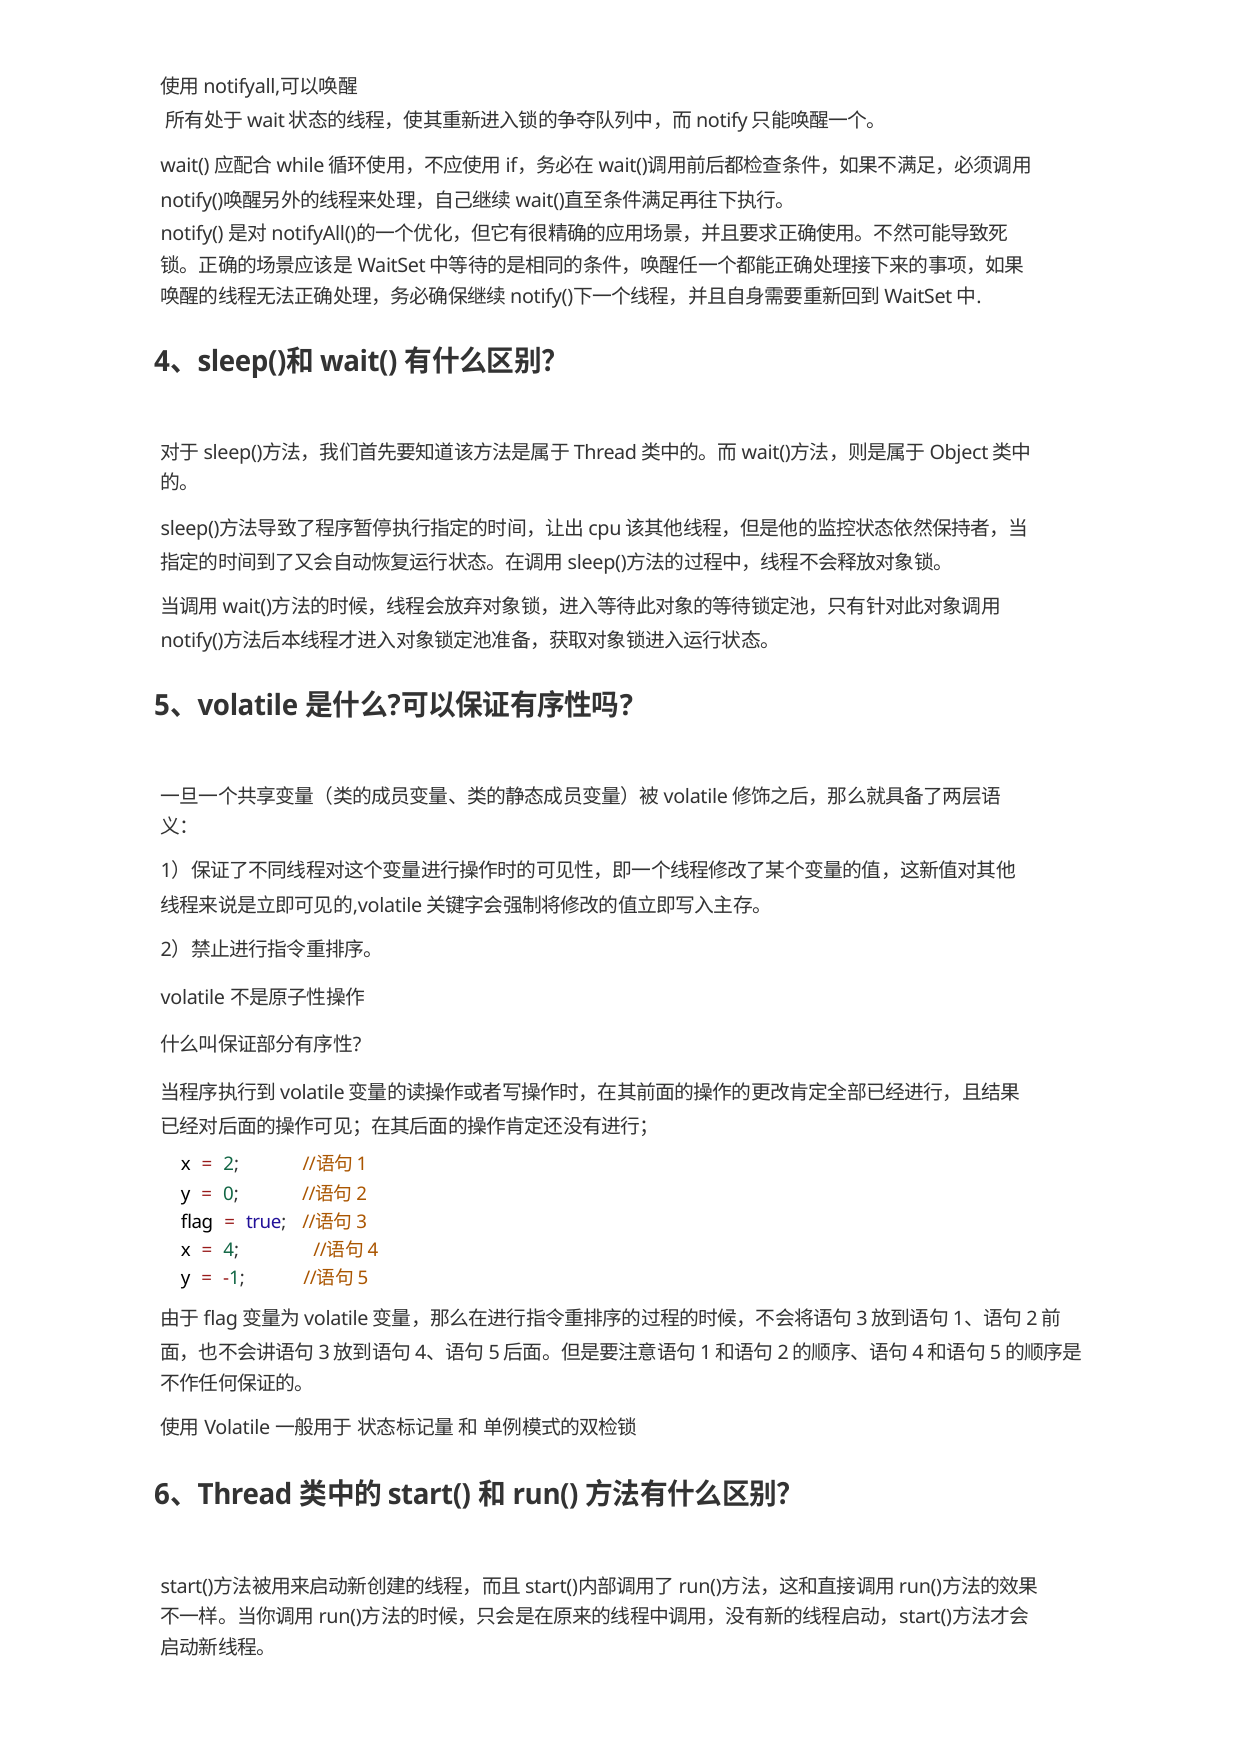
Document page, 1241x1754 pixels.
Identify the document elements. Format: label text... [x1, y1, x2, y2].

text 义： [0, 809, 1124, 840]
text 使用 Volatile 一般用于 状态标记量 和 单例模式的双检锁 [0, 1396, 1124, 1444]
text 锁。正确的场景应该是 WaitSet中等待的是相同的条件，唤醒任一个都能正确处理接下来的事项，如果 [0, 247, 1124, 279]
text notify() 是对notifyAll()的一个优化，但它有很精确的应用场景，并且要求正确使用。不然可能导致死 [0, 214, 1124, 247]
text 面，也不会讲语句3放到语句4、语句5后面。但是要注意语句1和语句2的顺序、语句4和语句5的顺序是 [0, 1334, 1124, 1366]
text y = -1; //语句5 [0, 1262, 1124, 1290]
text 线程来说是立即可见的,volatile关键字会强制将修改的值立即写入主存。 [0, 887, 1124, 919]
text 不作任何保证的。 [0, 1366, 1124, 1396]
text 已经对后面的操作可见；在其后面的操作肯定还没有进行； [0, 1109, 1124, 1140]
text 使用notifyall,可以唤醒 [160, 56, 1124, 103]
text 2）禁止进行指令重排序。 [0, 919, 1124, 966]
text sleep()方法导致了程序暂停执行指定的时间，让出cpu该其他线程，但是他的监控状态依然保持者，当 [0, 496, 1124, 545]
text start()方法被用来启动新创建的线程，而且start()内部调用了run()方法，这和直接调用run()方法的效果 [0, 1571, 1124, 1599]
text x = 2; //语句1 [0, 1140, 1124, 1177]
subtitle 5、volatile 是什么?可以保证有序性吗? [154, 681, 1124, 724]
text 1）保证了不同线程对这个变量进行操作时的可见性，即一个线程修改了某个变量的值，这新值对其他 [0, 840, 1124, 887]
text 一旦一个共享变量（类的成员变量、类的静态成员变量）被volatile修饰之后，那么就具备了两层语 [0, 782, 1124, 809]
text 所有处于wait状态的线程，使其重新进入锁的争夺队列中，而notify只能唤醒一个。 [160, 103, 1124, 134]
subtitle 6、Thread 类中的start() 和 run() 方法有什么区别？ [154, 1471, 1124, 1513]
text 对于sleep()方法，我们首先要知道该方法是属于Thread类中的。而wait()方法，则是属于Object类中 [0, 437, 1124, 465]
text notify()方法后本线程才进入对象锁定池准备，获取对象锁进入运行状态。 [0, 623, 1124, 654]
text volatile 不是原子性操作 [0, 966, 1124, 1014]
text 当程序执行到volatile变量的读操作或者写操作时，在其前面的操作的更改肯定全部已经进行，且结果 [0, 1061, 1124, 1109]
text 的。 [0, 465, 1124, 496]
text 不一样。当你调用run()方法的时候，只会是在原来的线程中调用，没有新的线程启动，start()方法才会 [0, 1599, 1124, 1630]
text 唤醒的线程无法正确处理，务必确保继续notify()下一个线程，并且自身需要重新回到WaitSet中. [0, 279, 1124, 310]
text 启动新线程。 [0, 1630, 1124, 1661]
text 什么叫保证部分有序性? [0, 1014, 1124, 1061]
text x = 4; //语句4 [0, 1234, 1124, 1262]
text y = 0; //语句2 [0, 1177, 1124, 1206]
text notify()唤醒另外的线程来处理，自己继续wait()直至条件满足再往下执行。 [160, 182, 1124, 214]
subtitle 4、sleep()和wait() 有什么区别？ [154, 337, 1124, 379]
text wait() 应配合while循环使用，不应使用if，务必在wait()调用前后都检查条件，如果不满足，必须调用 [160, 134, 1124, 182]
text 当调用wait()方法的时候，线程会放弃对象锁，进入等待此对象的等待锁定池，只有针对此对象调用 [0, 576, 1124, 623]
text 指定的时间到了又会自动恢复运行状态。在调用sleep()方法的过程中，线程不会释放对象锁。 [0, 545, 1124, 576]
text 由于ﬂag变量为volatile变量，那么在进行指令重排序的过程的时候，不会将语句3放到语句1、语句2前 [0, 1290, 1124, 1334]
text flag = true; //语句3 [0, 1206, 1124, 1234]
